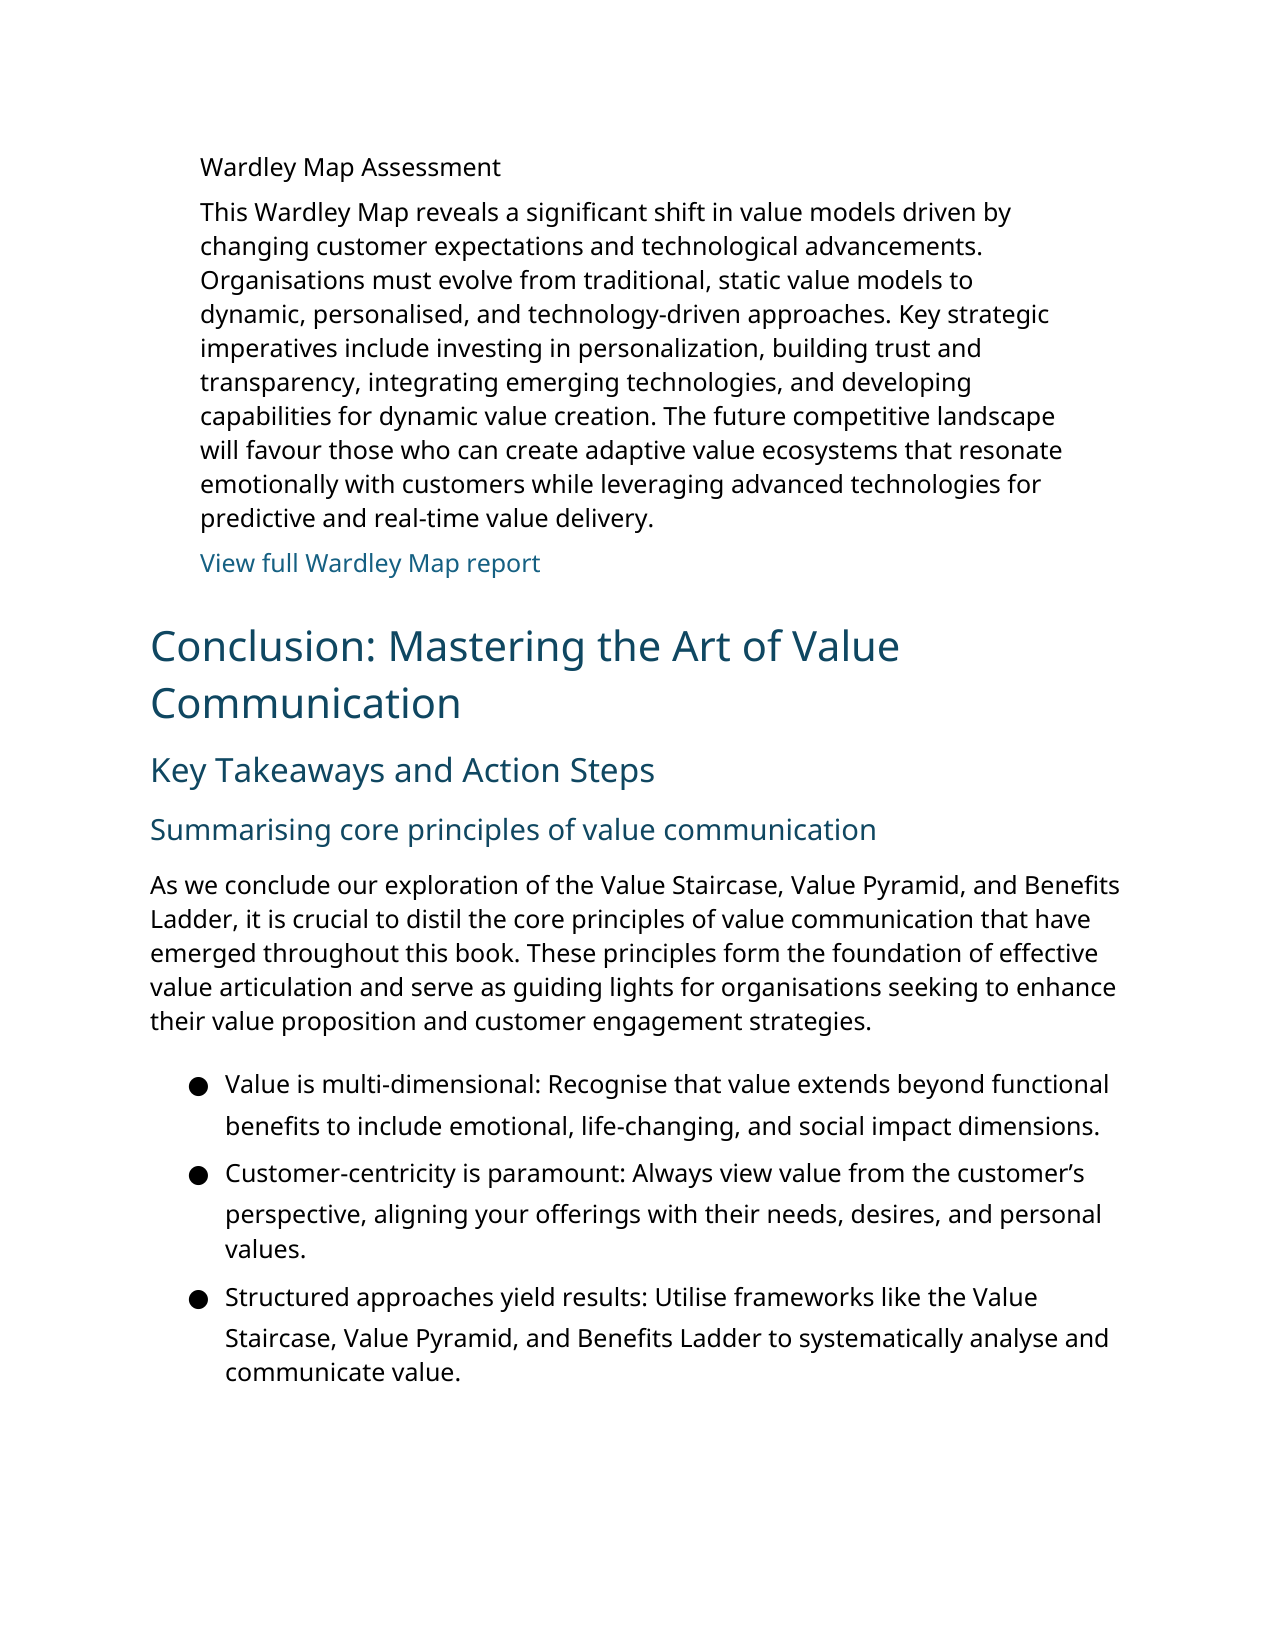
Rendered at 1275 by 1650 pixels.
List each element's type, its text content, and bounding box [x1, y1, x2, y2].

list Value is multi-dimensional: Recognise that value extends beyond functional benefits to include emotional, life-changing, and social impact dimensions. [187, 1057, 1125, 1142]
subtitle Summarising core principles of value communication [150, 809, 1125, 849]
list Customer-centricity is paramount: Always view value from the customer’s perspective, aligning your offerings with their needs, desires, and personal values. [187, 1146, 1125, 1265]
list Structured approaches yield results: Utilise frameworks like the Value Staircase, Value Pyramid, and Benefits Ladder to systematically analyse and communicate value. [187, 1269, 1125, 1388]
text As we conclude our exploration of the Value Staircase, Value Pyramid, and Benefits Ladder, it is crucial to distil the core principles of value communication that have emerged throughout this book. These principles form the foundation of effective value articulation and serve as guiding lights for organisations seeking to enhance their value proposition and customer engagement strategies. [150, 868, 1125, 1038]
subtitle Conclusion: Mastering the Art of Value Communication [150, 617, 1125, 731]
text This Wardley Map reveals a significant shift in value models driven by changing customer expectations and technological advancements. Organisations must evolve from traditional, static value models to dynamic, personalised, and technology-driven approaches. Key strategic imperatives include investing in personalization, building trust and transparency, integrating emerging technologies, and developing capabilities for dynamic value creation. The future competitive landscape will favour those who can create adaptive value ecosystems that resonate emotionally with customers while leveraging advanced technologies for predictive and real-time value delivery. [200, 194, 1075, 535]
text Wardley Map Assessment [200, 150, 1075, 184]
text View full Wardley Map report [200, 546, 1075, 579]
subtitle Key Takeaways and Action Steps [150, 747, 1125, 793]
